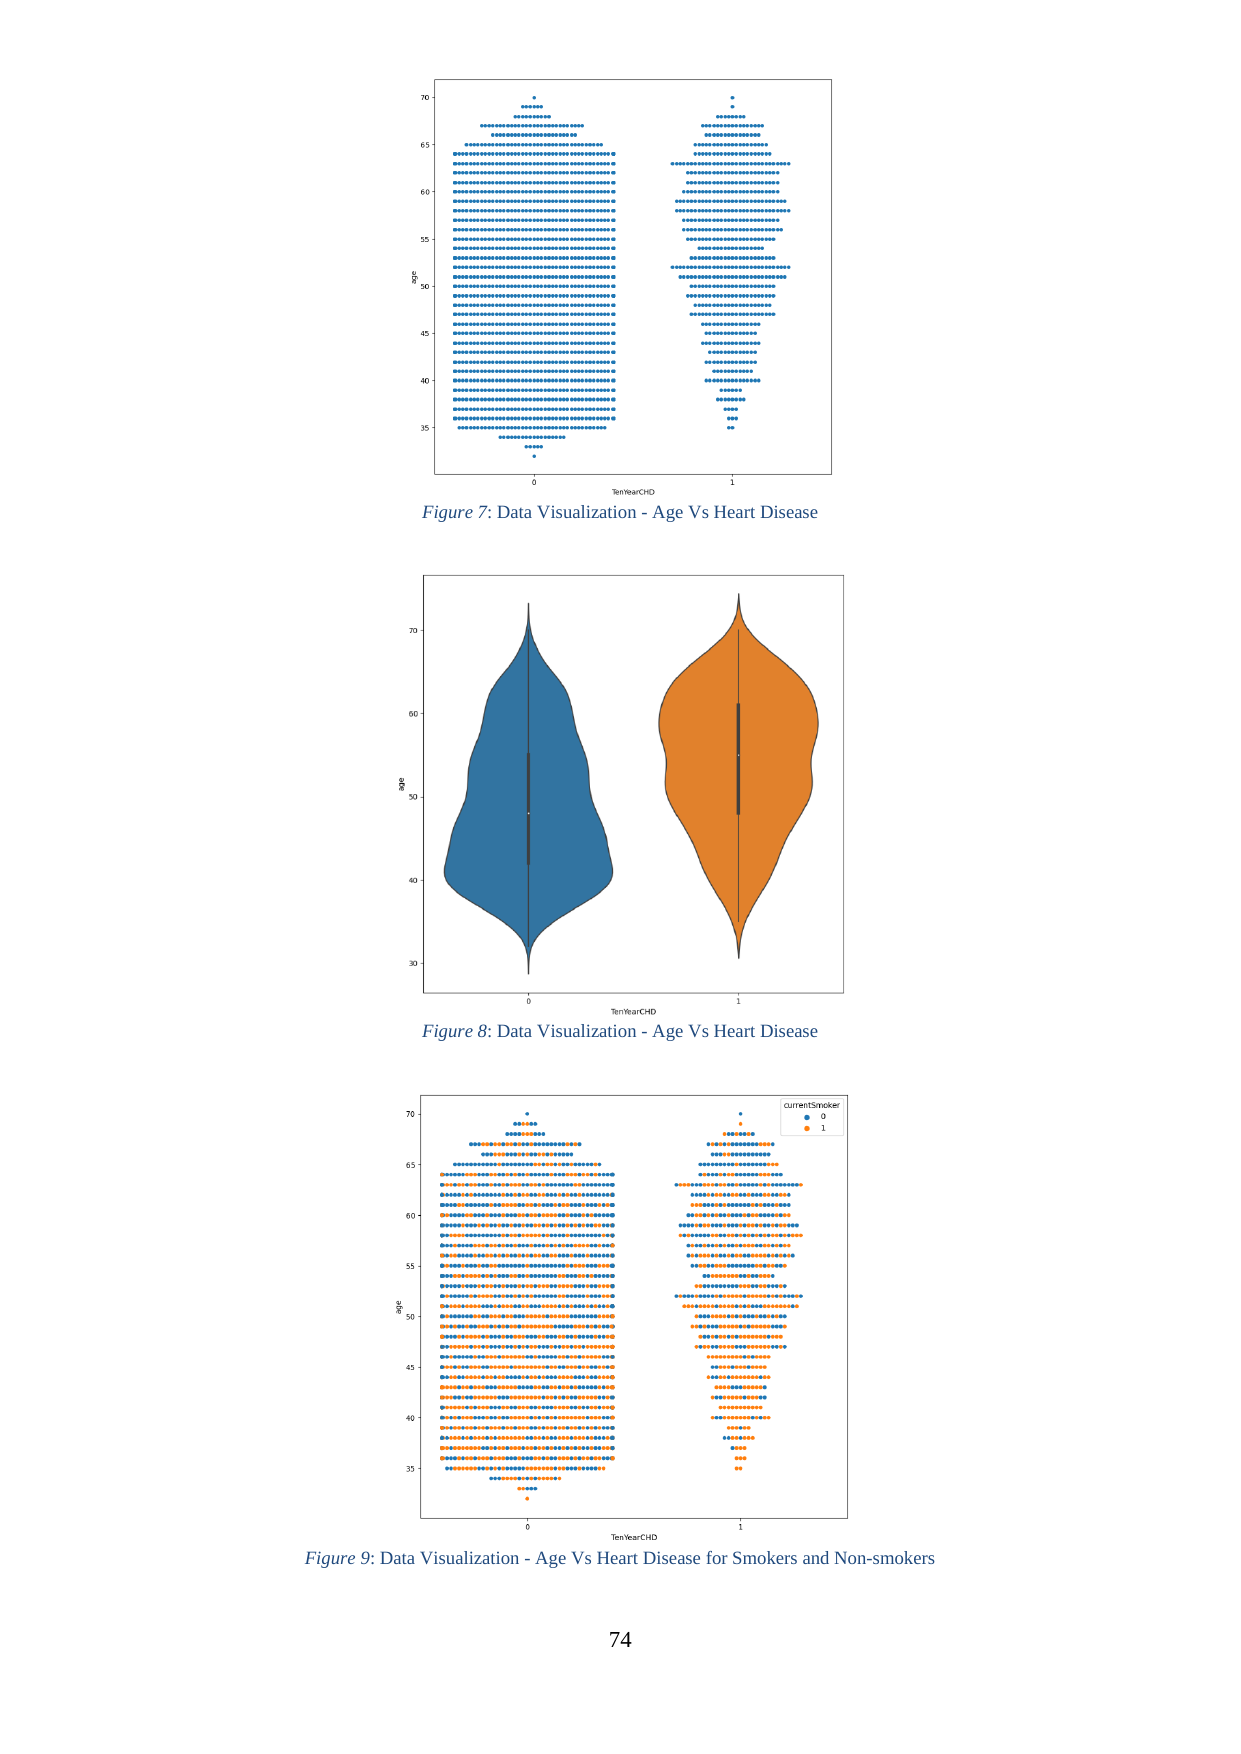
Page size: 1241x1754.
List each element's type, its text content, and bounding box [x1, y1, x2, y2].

picture [389, 1089, 852, 1547]
picture [405, 75, 835, 501]
picture [392, 569, 848, 1021]
